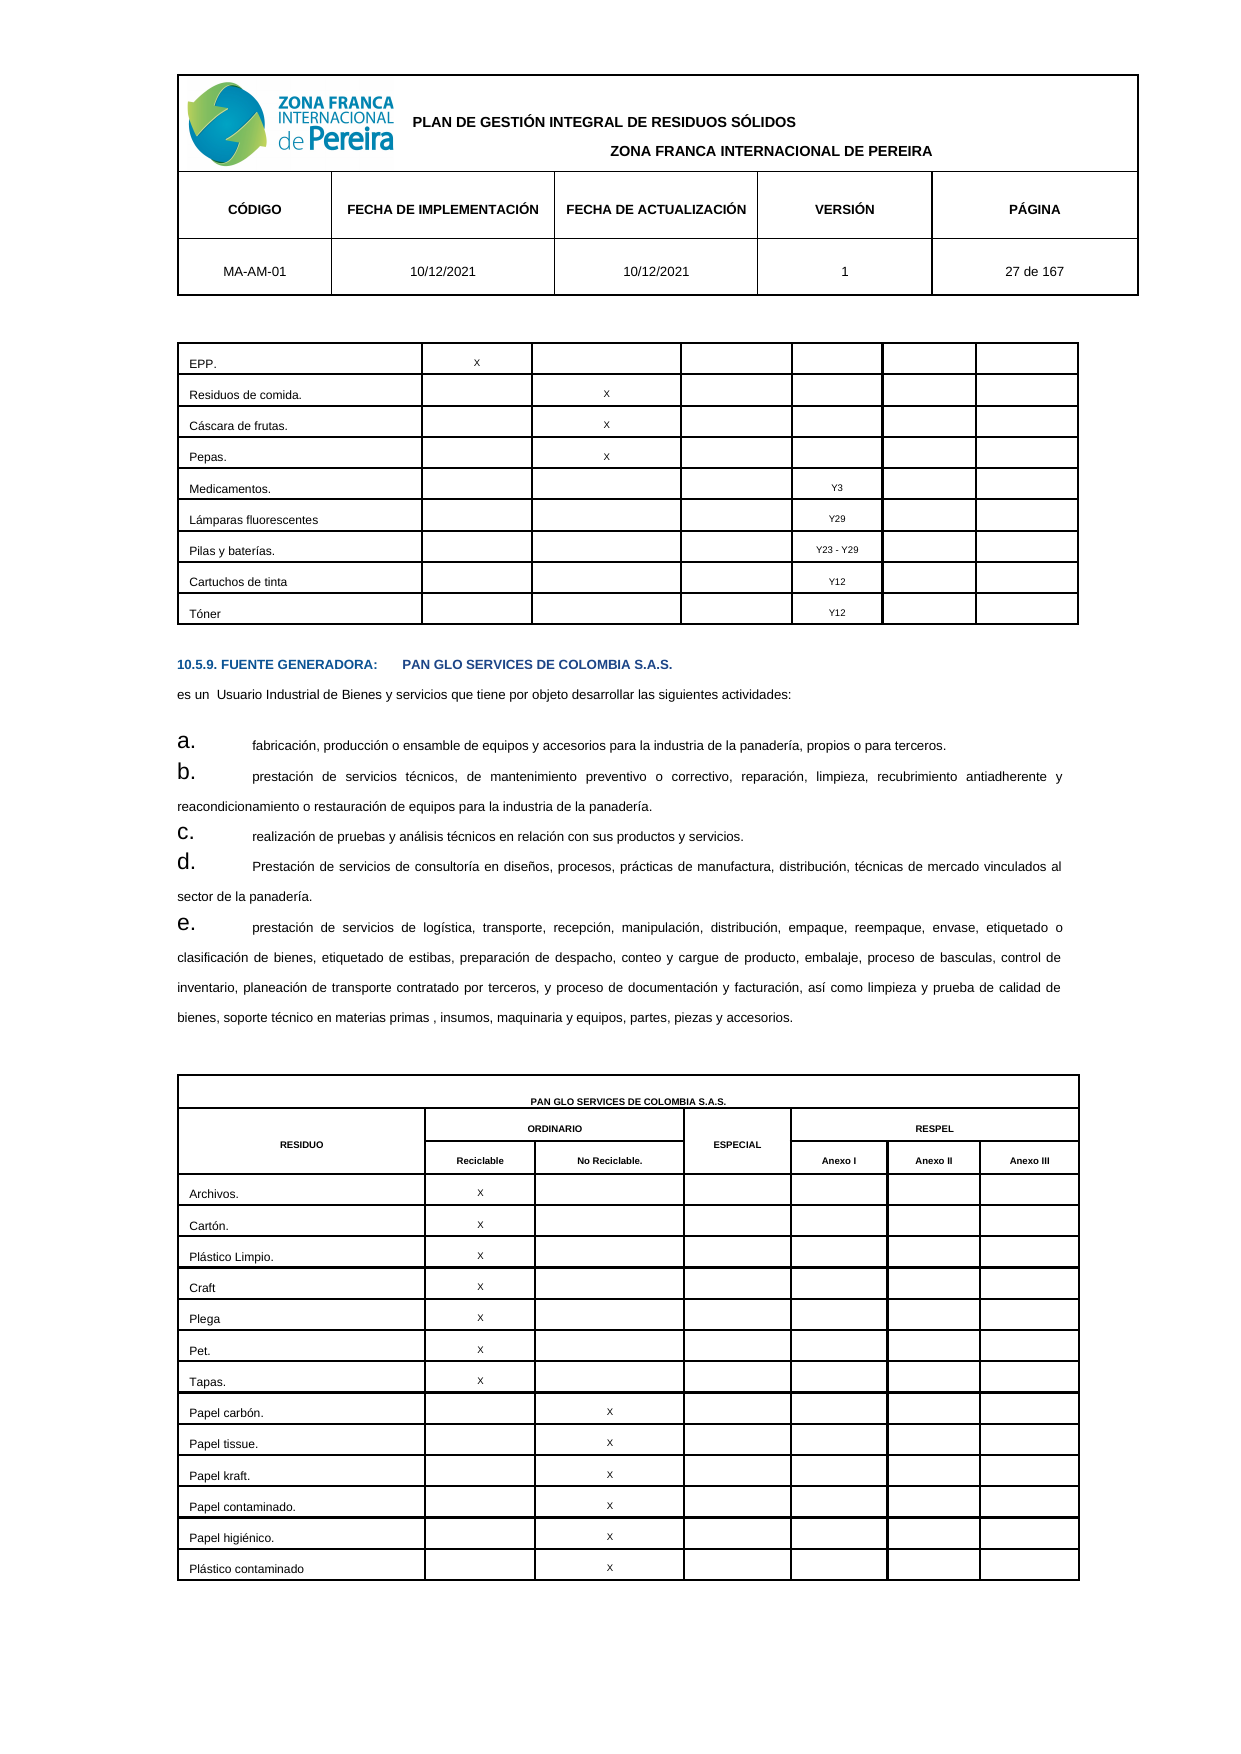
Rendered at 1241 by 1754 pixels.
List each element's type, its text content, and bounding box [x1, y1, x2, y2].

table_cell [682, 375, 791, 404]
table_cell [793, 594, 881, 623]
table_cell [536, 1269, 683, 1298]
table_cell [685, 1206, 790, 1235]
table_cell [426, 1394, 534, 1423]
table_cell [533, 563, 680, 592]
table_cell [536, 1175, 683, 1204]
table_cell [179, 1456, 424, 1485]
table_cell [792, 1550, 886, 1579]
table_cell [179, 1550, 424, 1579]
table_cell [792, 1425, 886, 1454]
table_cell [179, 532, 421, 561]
subtitle 10.5.9. FUENTE GENERADORA: PAN GLO SERVICES DE COLOMBIA S.A.S. [177, 646, 1063, 672]
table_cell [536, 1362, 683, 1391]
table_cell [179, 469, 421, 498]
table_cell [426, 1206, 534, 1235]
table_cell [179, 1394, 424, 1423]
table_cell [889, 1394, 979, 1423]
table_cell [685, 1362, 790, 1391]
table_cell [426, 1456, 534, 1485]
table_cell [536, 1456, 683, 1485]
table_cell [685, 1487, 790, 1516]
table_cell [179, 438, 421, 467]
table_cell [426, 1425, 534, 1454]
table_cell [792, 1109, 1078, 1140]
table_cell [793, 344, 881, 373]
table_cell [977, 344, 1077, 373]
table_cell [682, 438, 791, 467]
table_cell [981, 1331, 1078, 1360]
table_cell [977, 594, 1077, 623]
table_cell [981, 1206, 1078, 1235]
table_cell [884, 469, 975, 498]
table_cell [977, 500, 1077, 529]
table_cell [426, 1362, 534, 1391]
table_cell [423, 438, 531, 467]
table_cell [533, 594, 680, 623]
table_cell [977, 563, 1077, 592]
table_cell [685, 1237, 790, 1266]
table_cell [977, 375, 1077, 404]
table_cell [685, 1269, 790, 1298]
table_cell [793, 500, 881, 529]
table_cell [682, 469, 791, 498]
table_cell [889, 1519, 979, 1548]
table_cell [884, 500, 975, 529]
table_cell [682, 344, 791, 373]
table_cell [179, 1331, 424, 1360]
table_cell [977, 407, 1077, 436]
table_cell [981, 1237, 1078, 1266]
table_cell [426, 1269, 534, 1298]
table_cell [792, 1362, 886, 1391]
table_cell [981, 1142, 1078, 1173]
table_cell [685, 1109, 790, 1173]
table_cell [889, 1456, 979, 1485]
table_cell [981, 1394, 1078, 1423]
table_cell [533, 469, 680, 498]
list prestación de servicios de logística, transporte, recepción, manipulación, distribución, empaque, reempaque, envase, etiquetado o clasificación de bienes, etiquetado de estibas, preparación de despacho, conteo y cargue de producto, embalaje, proceso de basculas, control de inventario, planeación de transporte contratado por terceros, y proceso de documentación y facturación, así como limpieza y prueba de calidad de bienes, soporte técnico en materias primas , insumos, maquinaria y equipos, partes, piezas y accesorios. [177, 909, 1063, 1026]
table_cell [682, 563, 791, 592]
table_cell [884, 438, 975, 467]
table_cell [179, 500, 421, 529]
list fabricación, producción o ensamble de equipos y accesorios para la industria de la panadería, propios o para terceros. [177, 727, 1063, 754]
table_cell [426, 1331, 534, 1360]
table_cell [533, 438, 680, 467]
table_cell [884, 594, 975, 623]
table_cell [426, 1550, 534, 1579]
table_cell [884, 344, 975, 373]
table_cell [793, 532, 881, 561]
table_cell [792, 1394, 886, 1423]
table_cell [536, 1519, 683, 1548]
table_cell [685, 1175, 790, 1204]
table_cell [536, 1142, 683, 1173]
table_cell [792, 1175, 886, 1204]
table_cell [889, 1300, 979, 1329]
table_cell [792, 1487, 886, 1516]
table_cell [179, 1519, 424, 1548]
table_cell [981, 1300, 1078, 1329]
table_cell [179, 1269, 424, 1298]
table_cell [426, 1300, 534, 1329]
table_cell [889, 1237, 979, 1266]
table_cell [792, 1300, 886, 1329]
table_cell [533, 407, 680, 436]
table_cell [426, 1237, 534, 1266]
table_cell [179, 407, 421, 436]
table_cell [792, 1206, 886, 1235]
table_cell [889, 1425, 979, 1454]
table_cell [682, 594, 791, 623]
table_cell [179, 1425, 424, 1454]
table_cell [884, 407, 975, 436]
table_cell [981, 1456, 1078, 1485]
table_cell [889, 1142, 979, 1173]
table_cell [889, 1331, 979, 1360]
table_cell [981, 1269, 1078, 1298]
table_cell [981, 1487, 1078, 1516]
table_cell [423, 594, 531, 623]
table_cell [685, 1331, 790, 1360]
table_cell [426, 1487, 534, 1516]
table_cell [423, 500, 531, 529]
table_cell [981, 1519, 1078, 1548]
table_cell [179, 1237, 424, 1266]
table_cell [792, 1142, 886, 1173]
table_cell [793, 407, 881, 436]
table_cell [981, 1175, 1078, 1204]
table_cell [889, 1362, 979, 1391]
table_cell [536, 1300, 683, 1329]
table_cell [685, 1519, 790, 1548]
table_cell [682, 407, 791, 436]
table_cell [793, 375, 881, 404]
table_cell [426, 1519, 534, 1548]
text es un Usuario Industrial de Bienes y servicios que tiene por objeto desarrollar las siguientes actividades: [177, 676, 1063, 703]
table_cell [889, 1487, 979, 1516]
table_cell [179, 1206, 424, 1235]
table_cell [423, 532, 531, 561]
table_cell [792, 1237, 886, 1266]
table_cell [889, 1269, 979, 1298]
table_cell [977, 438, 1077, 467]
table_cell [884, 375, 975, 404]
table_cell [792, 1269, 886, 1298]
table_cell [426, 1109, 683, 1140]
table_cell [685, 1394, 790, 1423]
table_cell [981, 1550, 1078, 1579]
list Prestación de servicios de consultoría en diseños, procesos, prácticas de manufactura, distribución, técnicas de mercado vinculados al sector de la panadería. [177, 848, 1063, 905]
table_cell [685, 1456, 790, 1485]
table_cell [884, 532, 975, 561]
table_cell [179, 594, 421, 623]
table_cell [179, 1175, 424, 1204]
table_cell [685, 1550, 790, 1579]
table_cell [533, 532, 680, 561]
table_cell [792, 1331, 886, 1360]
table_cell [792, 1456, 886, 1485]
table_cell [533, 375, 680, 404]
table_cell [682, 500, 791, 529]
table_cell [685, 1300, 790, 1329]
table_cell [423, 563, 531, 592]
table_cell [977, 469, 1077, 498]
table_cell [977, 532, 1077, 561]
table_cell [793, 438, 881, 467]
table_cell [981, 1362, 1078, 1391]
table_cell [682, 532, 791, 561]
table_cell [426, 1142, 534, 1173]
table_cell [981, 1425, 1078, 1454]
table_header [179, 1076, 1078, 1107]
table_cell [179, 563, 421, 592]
list realización de pruebas y análisis técnicos en relación con sus productos y servicios. [177, 818, 1063, 844]
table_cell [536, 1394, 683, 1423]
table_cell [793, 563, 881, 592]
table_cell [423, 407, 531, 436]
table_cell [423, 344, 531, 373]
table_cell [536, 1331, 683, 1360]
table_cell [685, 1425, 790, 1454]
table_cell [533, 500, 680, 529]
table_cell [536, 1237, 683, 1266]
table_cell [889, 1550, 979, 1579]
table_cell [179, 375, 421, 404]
picture [187, 77, 394, 171]
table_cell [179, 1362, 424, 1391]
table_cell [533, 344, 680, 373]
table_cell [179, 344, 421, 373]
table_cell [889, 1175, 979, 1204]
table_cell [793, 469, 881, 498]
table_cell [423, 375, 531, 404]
list prestación de servicios técnicos, de mantenimiento preventivo o correctivo, reparación, limpieza, recubrimiento antiadherente y reacondicionamiento o restauración de equipos para la industria de la panadería. [177, 758, 1063, 814]
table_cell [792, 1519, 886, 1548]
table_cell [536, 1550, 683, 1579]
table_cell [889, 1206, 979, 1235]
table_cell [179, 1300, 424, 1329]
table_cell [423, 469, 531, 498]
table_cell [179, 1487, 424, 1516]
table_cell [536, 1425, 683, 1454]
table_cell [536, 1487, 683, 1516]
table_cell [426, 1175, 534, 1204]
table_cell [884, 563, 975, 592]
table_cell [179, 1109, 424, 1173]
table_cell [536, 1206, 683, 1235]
